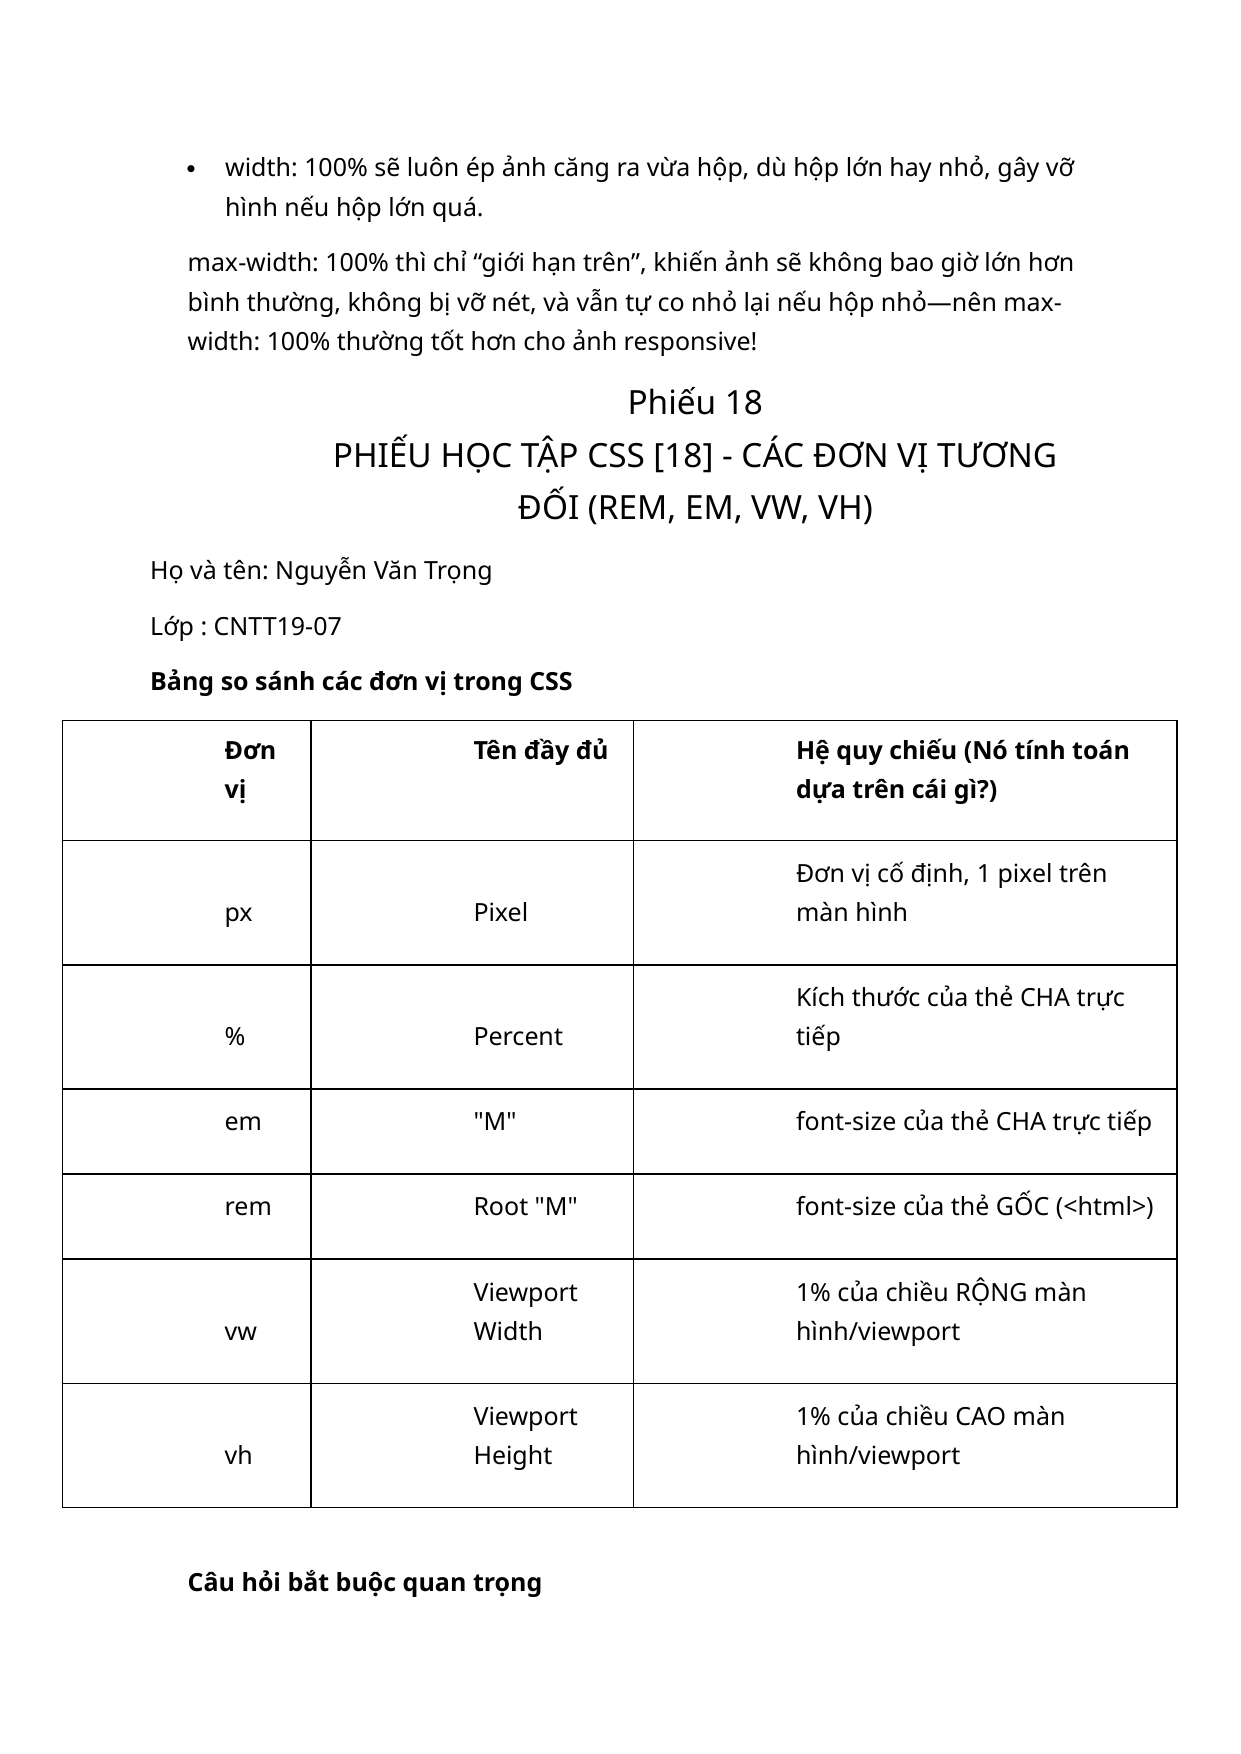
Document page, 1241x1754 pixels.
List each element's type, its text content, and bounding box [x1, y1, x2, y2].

table_cell "M" [312, 1090, 633, 1173]
table_cell vw [63, 1260, 310, 1383]
list PHIẾU HỌC TẬP CSS [18] - CÁC ĐƠN VỊ TƯƠNG ĐỐI (REM, EM, VW, VH) [300, 431, 1090, 529]
table_cell % [63, 966, 310, 1088]
table_cell Percent [312, 966, 633, 1088]
table_cell font-size của thẻ GỐC (<html>) [634, 1175, 1176, 1258]
table_header Hệ quy chiếu (Nó tính toán dựa trên cái gì?) [634, 721, 1176, 839]
text Bảng so sánh các đơn vị trong CSS [150, 664, 1090, 698]
table_cell font-size của thẻ CHA trực tiếp [634, 1090, 1176, 1173]
table_cell px [63, 841, 310, 964]
text Câu hỏi bắt buộc quan trọng [187, 1564, 1090, 1598]
text max-width: 100% thì chỉ “giới hạn trên”, khiến ảnh sẽ không bao giờ lớn hơn bình thường, không bị vỡ nét, và vẫn tự co nhỏ lại nếu hộp nhỏ—nên max-width: 100% thường tốt hơn cho ảnh responsive! [187, 245, 1090, 357]
table_cell Viewport Width [312, 1260, 633, 1383]
text Lớp : CNTT19-07 [150, 608, 1090, 642]
text Họ và tên: Nguyễn Văn Trọng [150, 552, 1090, 586]
table_cell 1% của chiều RỘNG màn hình/viewport [634, 1260, 1176, 1383]
table_cell 1% của chiều CAO màn hình/viewport [634, 1384, 1176, 1507]
table_cell Pixel [312, 841, 633, 964]
table_cell em [63, 1090, 310, 1173]
table_cell Viewport Height [312, 1384, 633, 1507]
table_cell rem [63, 1175, 310, 1258]
table_cell Kích thước của thẻ CHA trực tiếp [634, 966, 1176, 1088]
table_cell Đơn vị cố định, 1 pixel trên màn hình [634, 841, 1176, 964]
list width: 100% sẽ luôn ép ảnh căng ra vừa hộp, dù hộp lớn hay nhỏ, gây vỡ hình nếu hộp lớn quá. [187, 150, 1090, 223]
list Phiếu 18 [300, 379, 1090, 424]
table_header Tên đầy đủ [312, 721, 633, 839]
table_header Đơn vị [63, 721, 310, 839]
table_cell vh [63, 1384, 310, 1507]
table_cell Root "M" [312, 1175, 633, 1258]
